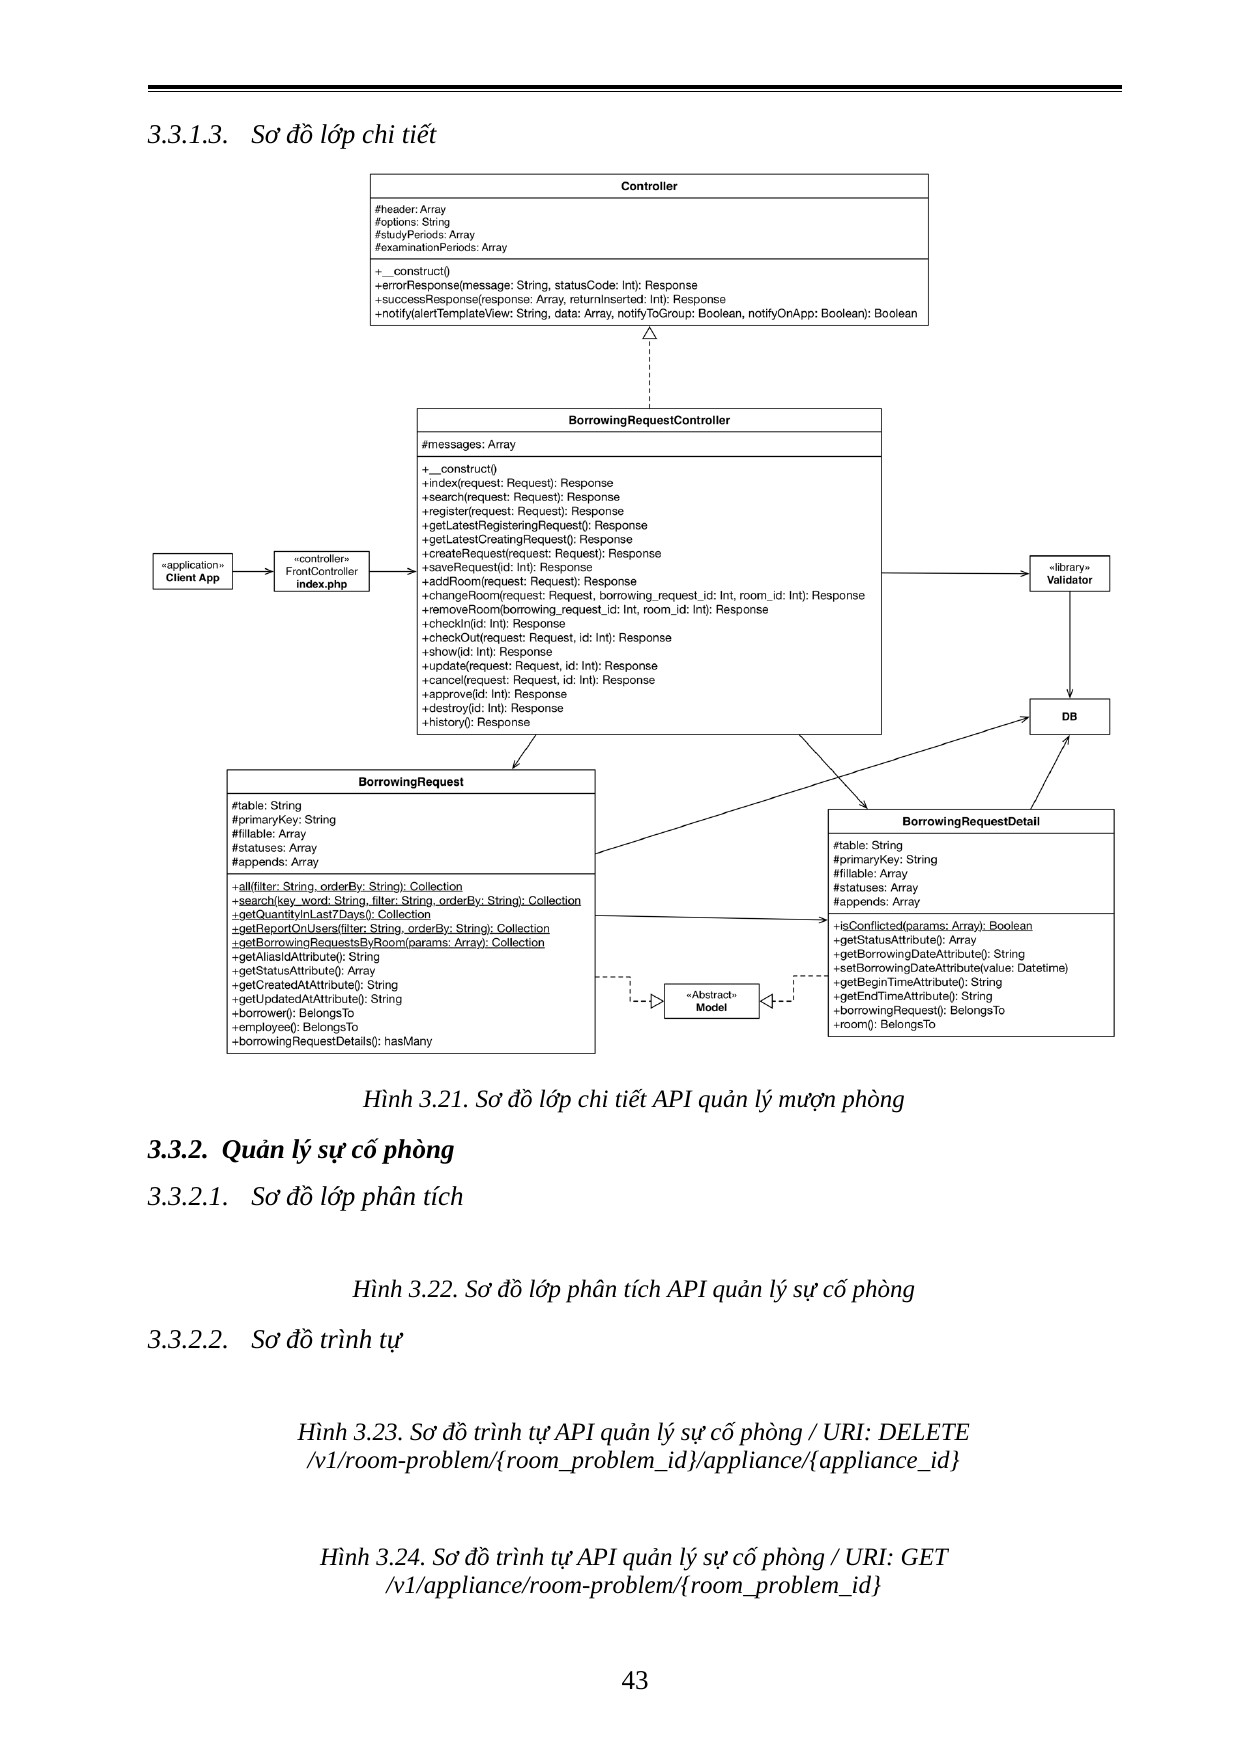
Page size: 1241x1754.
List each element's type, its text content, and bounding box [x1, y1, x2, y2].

subtitle Sơ đồ trình tự [148, 1323, 1122, 1354]
subtitle Sơ đồ lớp chi tiết [148, 118, 1122, 149]
picture [147, 164, 1122, 1069]
subtitle Quản lý sự cố phòng [148, 1134, 1122, 1165]
subtitle Sơ đồ lớp phân tích [148, 1180, 1122, 1211]
